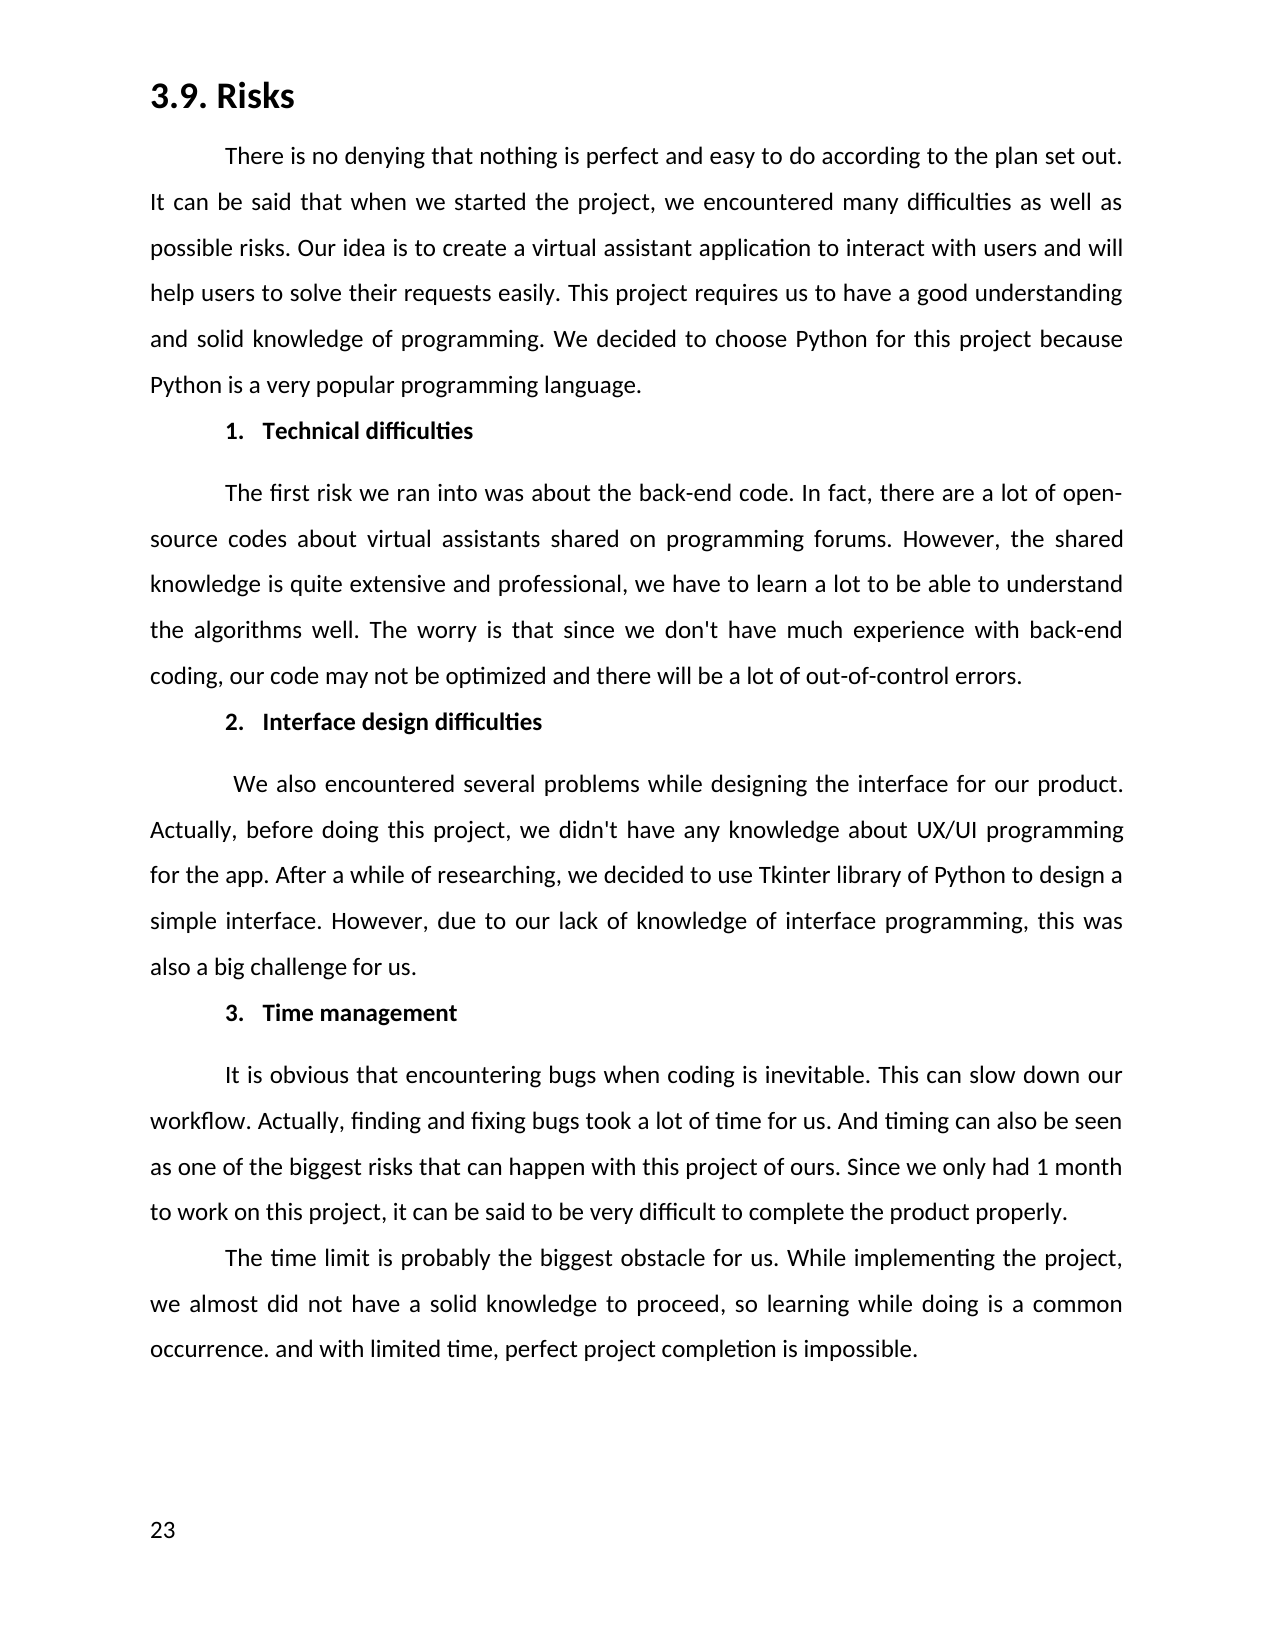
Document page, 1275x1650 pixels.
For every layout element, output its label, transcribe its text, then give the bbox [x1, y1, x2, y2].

text The time limit is probably the biggest obstacle for us. While implementing the project, we almost did not have a solid knowledge to proceed, so learning while doing is a common occurrence. and with limited time, perfect project completion is impossible. [150, 1242, 1125, 1364]
list Time management [225, 997, 1125, 1027]
subtitle 3.9. Risks [150, 72, 1125, 117]
list Technical difficulties [225, 415, 1125, 445]
text It is obvious that encountering bugs when coding is inevitable. This can slow down our workflow. Actually, finding and fixing bugs took a lot of time for us. And timing can also be seen as one of the biggest risks that can happen with this project of ours. Since we only had 1 month to work on this project, it can be said to be very difficult to complete the product properly. [150, 1059, 1125, 1227]
text We also encountered several problems while designing the interface for our product. Actually, before doing this project, we didn't have any knowledge about UX/UI programming for the app. After a while of researching, we decided to use Tkinter library of Python to design a simple interface. However, due to our lack of knowledge of interface programming, this was also a big challenge for us. [150, 768, 1125, 982]
text There is no denying that nothing is perfect and easy to do according to the plan set out. It can be said that when we started the project, we encountered many difficulties as well as possible risks. Our idea is to create a virtual assistant application to interact with users and will help users to solve their requests easily. This project requires us to have a good understanding and solid knowledge of programming. We decided to choose Python for this project because Python is a very popular programming language. [150, 140, 1125, 399]
list Interface design difficulties [225, 706, 1125, 736]
text The first risk we ran into was about the back-end code. In fact, there are a lot of open-source codes about virtual assistants shared on programming forums. However, the shared knowledge is quite extensive and professional, we have to learn a lot to be able to understand the algorithms well. The worry is that since we don't have much experience with back-end coding, our code may not be optimized and there will be a lot of out-of-control errors. [150, 477, 1125, 691]
